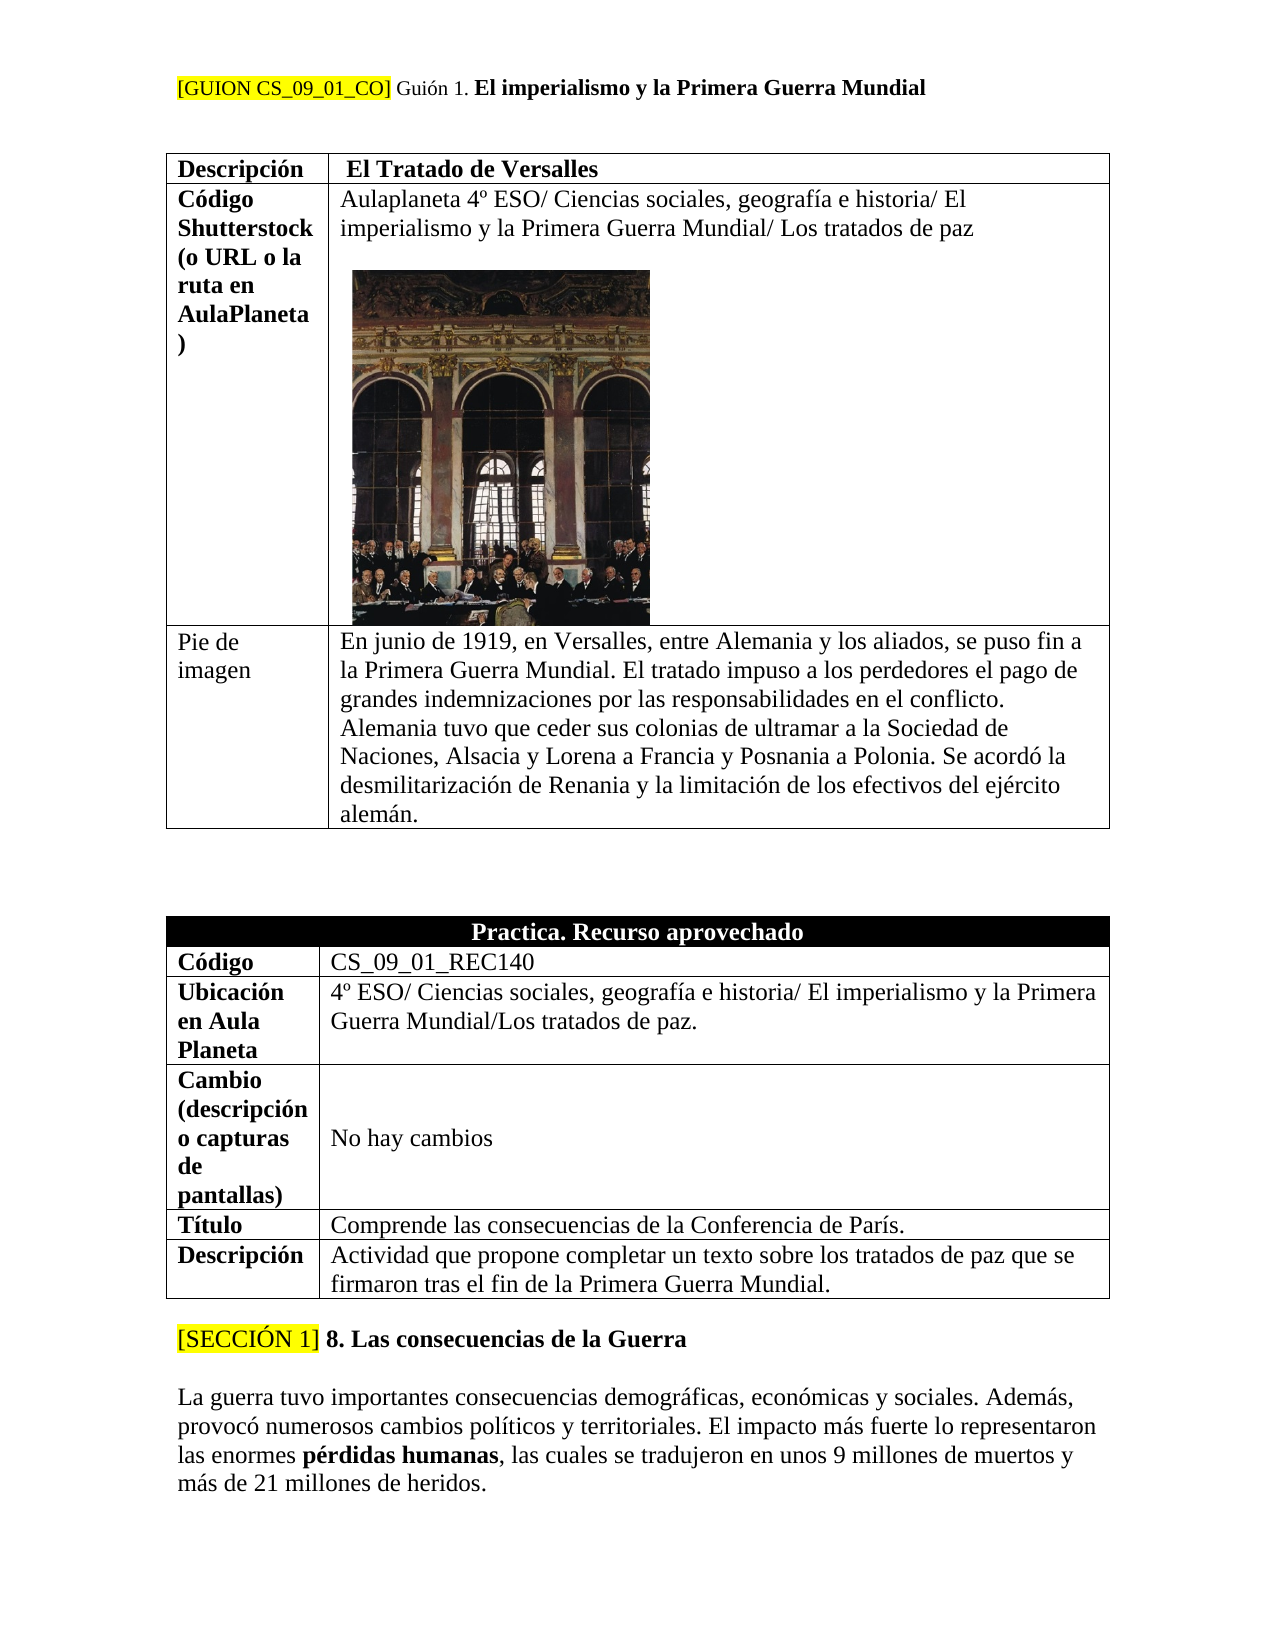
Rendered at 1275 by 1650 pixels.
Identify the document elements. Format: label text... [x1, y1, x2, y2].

table_cell 4º ESO/ Ciencias sociales, geografía e historia/ El imperialismo y la Primera Guerra Mundial/Los tratados de paz. [320, 977, 1109, 1064]
table_cell Código [167, 947, 319, 976]
table_cell Comprende las consecuencias de la Conferencia de París. [320, 1210, 1109, 1239]
picture [352, 270, 650, 626]
table_cell Código Shutterstock (o URL o la ruta en AulaPlaneta) [167, 184, 328, 625]
table_cell No hay cambios [320, 1065, 1109, 1209]
table_cell En junio de 1919, en Versalles, entre Alemania y los aliados, se puso fin a la Primera Guerra Mundial. El tratado impuso a los perdedores el pago de grandes indemnizaciones por las responsabilidades en el conflicto. Alemania tuvo que ceder sus colonias de ultramar a la Sociedad de Naciones, Alsacia y Lorena a Francia y Posnania a Polonia. Se acordó la desmilitarización de Renania y la limitación de los efectivos del ejército alemán. [329, 626, 1109, 828]
text La guerra tuvo importantes consecuencias demográficas, económicas y sociales. Además, provocó numerosos cambios políticos y territoriales. El impacto más fuerte lo representaron las enormes pérdidas humanas, las cuales se tradujeron en unos 9 millones de muertos y más de 21 millones de heridos. [177, 1382, 1098, 1497]
table_cell Actividad que propone completar un texto sobre los tratados de paz que se firmaron tras el fin de la Primera Guerra Mundial. [320, 1240, 1109, 1298]
table_header Practica. Recurso aprovechado [167, 917, 1109, 946]
table_cell El Tratado de Versalles [329, 154, 1109, 183]
text [SECCIÓN 1] 8. Las consecuencias de la Guerra [319, 1324, 1098, 1353]
table_cell CS_09_01_REC140 [320, 947, 1109, 976]
table_cell Cambio (descripción o capturas de pantallas) [167, 1065, 319, 1209]
table_cell Aulaplaneta 4º ESO/ Ciencias sociales, geografía e historia/ El imperialismo y la Primera Guerra Mundial/ Los tratados de paz [329, 184, 1109, 625]
table_cell Ubicación en Aula Planeta [167, 977, 319, 1064]
table_cell Pie de imagen [167, 626, 328, 828]
table_cell Descripción [167, 1240, 319, 1298]
table_cell Descripción [167, 154, 328, 183]
table_cell Título [167, 1210, 319, 1239]
